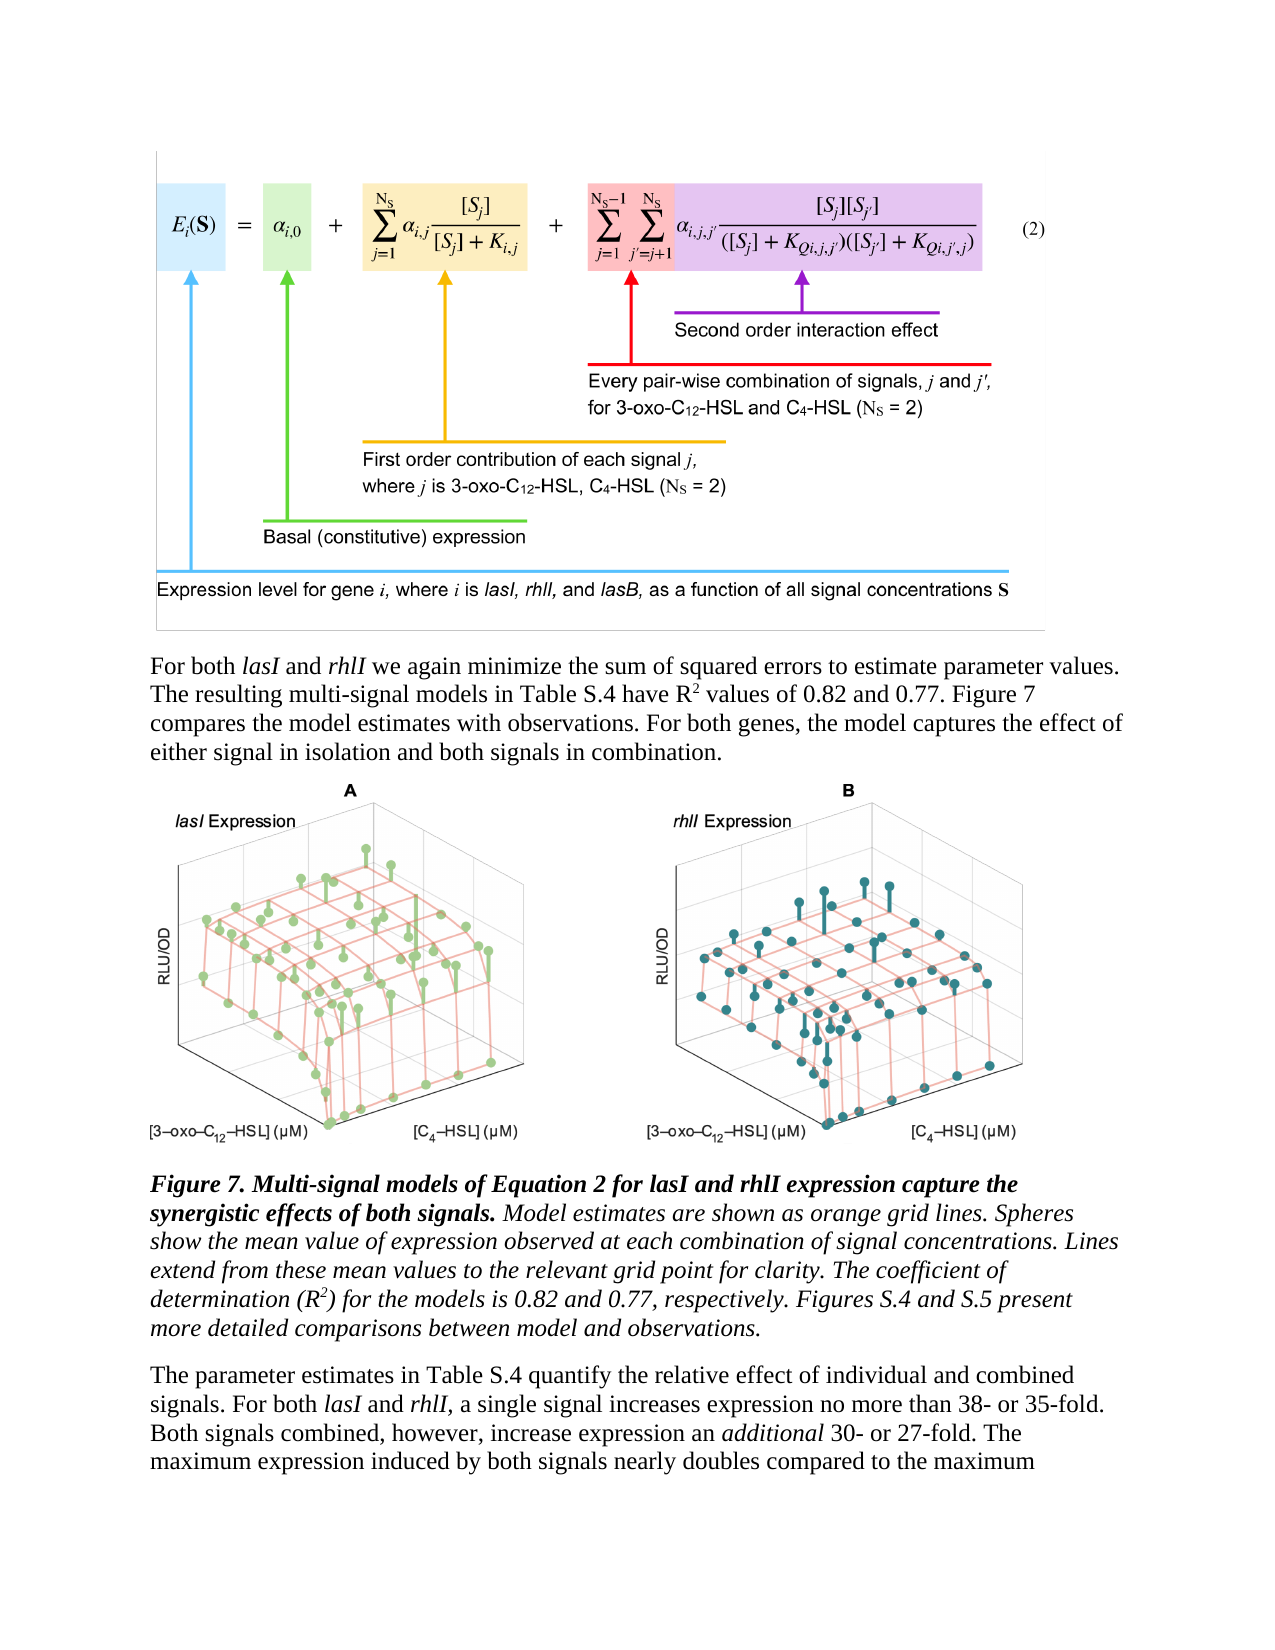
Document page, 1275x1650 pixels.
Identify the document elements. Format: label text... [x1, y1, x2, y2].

picture [150, 784, 1025, 1144]
text Figure 7. Multi-signal models of Equation 2 for lasI and rhlI expression capture the synergistic effects of both signals. Model estimates are shown as orange grid lines. Spheres show the mean value of expression observed at each combination of signal concentrations. Lines extend from these mean values to the relevant grid point for clarity. The coefficient of determination (R2) for the models is 0.82 and 0.77, respectively. Figures S.4 and S.5 present more detailed comparisons between model and observations. [150, 1169, 1125, 1341]
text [150, 1360, 1125, 1475]
text For both lasI and rhlI we again minimize the sum of squared errors to estimate parameter values. The resulting multi-signal models in Table S.4 have R2 values of 0.82 and 0.77. Figure 7 compares the model estimates with observations. For both genes, the model captures the effect of either signal in isolation and both signals in combination. [150, 651, 1125, 766]
picture [150, 150, 1050, 632]
